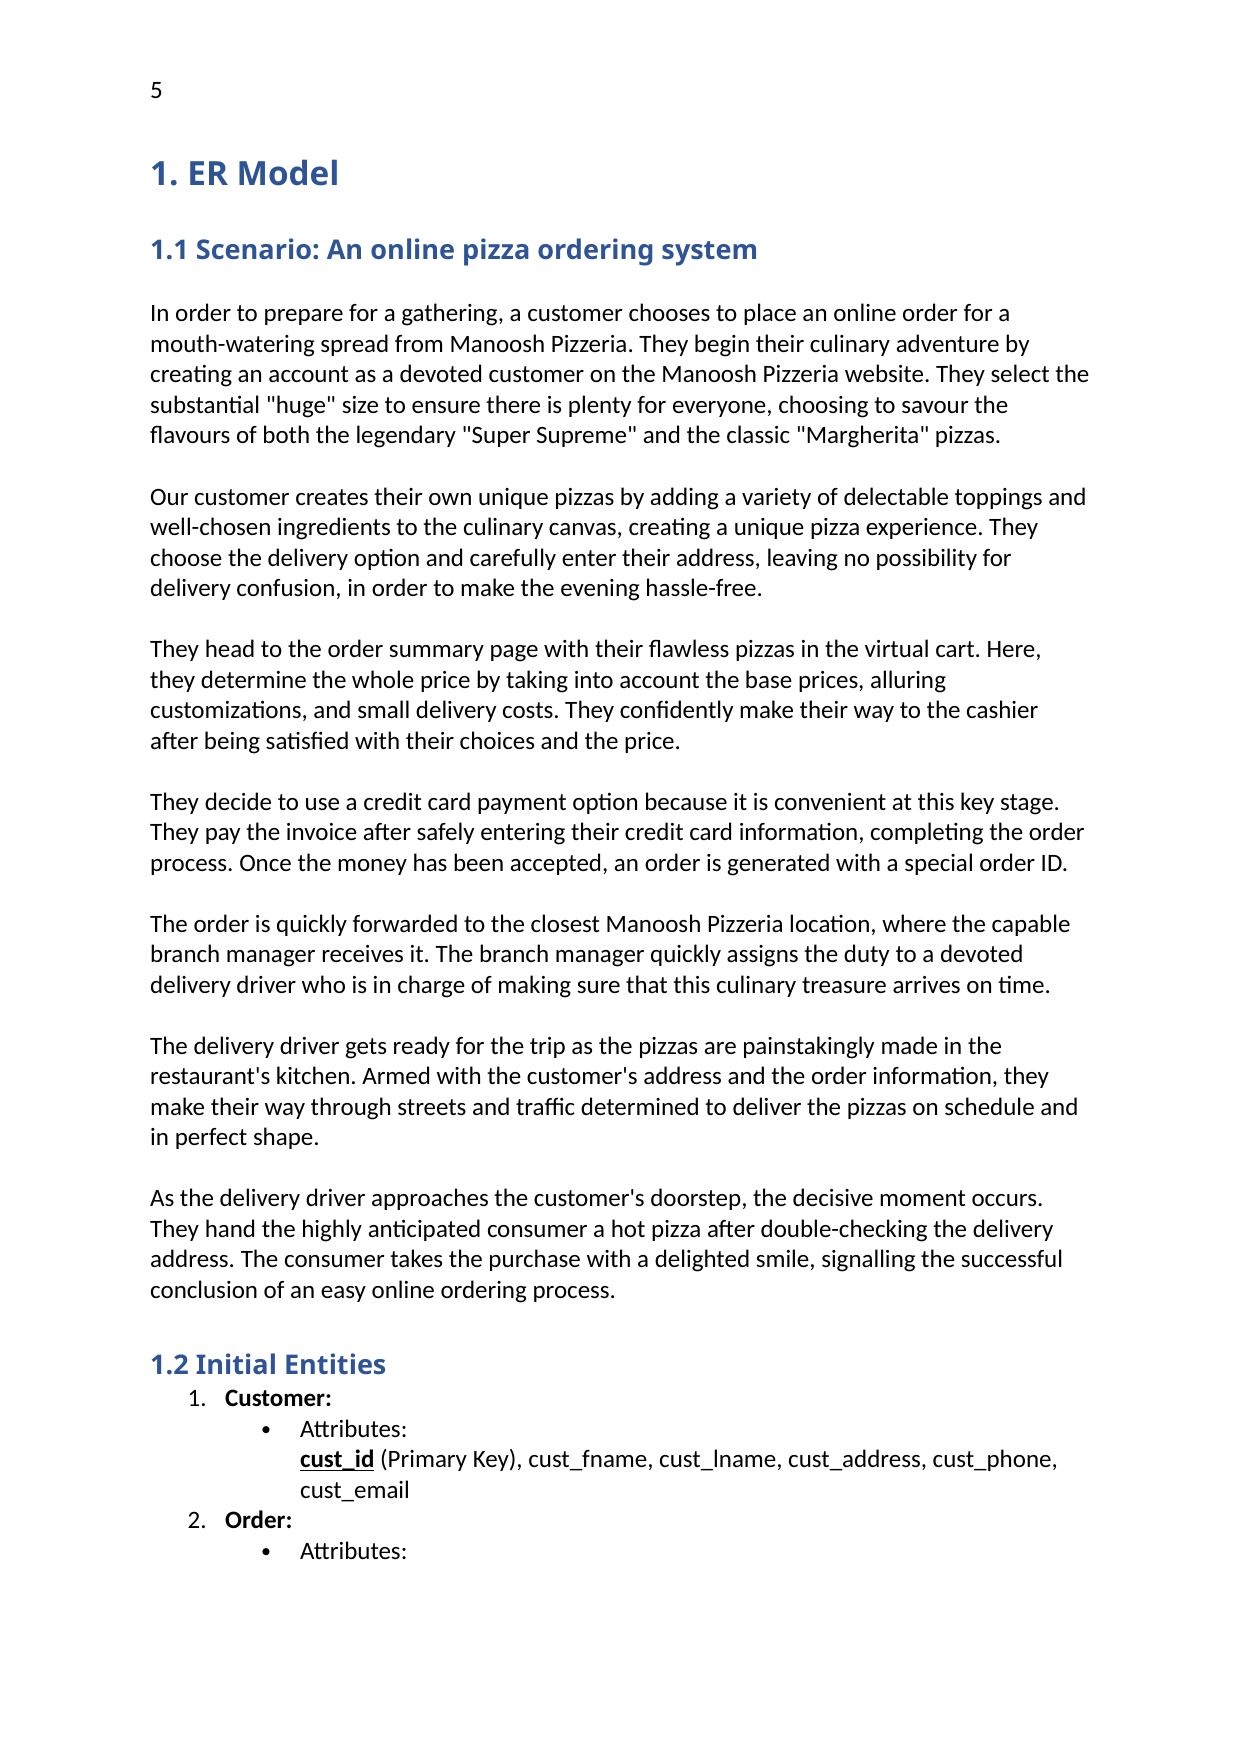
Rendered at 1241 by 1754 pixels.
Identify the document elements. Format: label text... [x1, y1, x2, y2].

text The delivery driver gets ready for the trip as the pizzas are painstakingly made in the restaurant's kitchen. Armed with the customer's address and the order information, they make their way through streets and traffic determined to deliver the pizzas on schedule and in perfect shape. [150, 1030, 1090, 1152]
text Our customer creates their own unique pizzas by adding a variety of delectable toppings and well-chosen ingredients to the culinary canvas, creating a unique pizza experience. They choose the delivery option and carefully enter their address, leaving no possibility for delivery confusion, in order to make the evening hassle-free. [150, 481, 1090, 603]
text In order to prepare for a gathering, a customer chooses to place an online order for a mouth-watering spread from Manoosh Pizzeria. They begin their culinary adventure by creating an account as a devoted customer on the Manoosh Pizzeria website. They select the substantial "huge" size to ensure there is plenty for everyone, choosing to savour the flavours of both the legendary "Super Supreme" and the classic "Margherita" pizzas. [150, 297, 1090, 450]
text cust_id (Primary Key), cust_fname, cust_lname, cust_address, cust_phone, cust_email [300, 1444, 1090, 1505]
text As the delivery driver approaches the customer's doorstep, the decisive moment occurs. They hand the highly anticipated consumer a hot pizza after double-checking the delivery address. The consumer takes the purchase with a delighted smile, signalling the successful conclusion of an easy online ordering process. [150, 1183, 1090, 1305]
list Order: [187, 1505, 1090, 1535]
text They decide to use a credit card payment option because it is convenient at this key stage. They pay the invoice after safely entering their credit card information, completing the order process. Once the money has been accepted, an order is generated with a special order ID. [150, 786, 1090, 877]
subtitle 1.2 Initial Entities [150, 1309, 1090, 1383]
list Customer: [187, 1383, 1090, 1413]
text They head to the order summary page with their flawless pizzas in the virtual cart. Here, they determine the whole price by taking into account the base prices, alluring customizations, and small delivery costs. They confidently make their way to the cashier after being satisfied with their choices and the price. [150, 633, 1090, 755]
subtitle 1.1 Scenario: An online pizza ordering system [150, 230, 1090, 267]
list Attributes: [262, 1413, 1090, 1444]
text 1. ER Model [150, 150, 1090, 195]
text The order is quickly forwarded to the closest Manoosh Pizzeria location, where the capable branch manager receives it. The branch manager quickly assigns the duty to a devoted delivery driver who is in charge of making sure that this culinary treasure arrives on time. [150, 908, 1090, 999]
list Attributes: [262, 1535, 1090, 1566]
